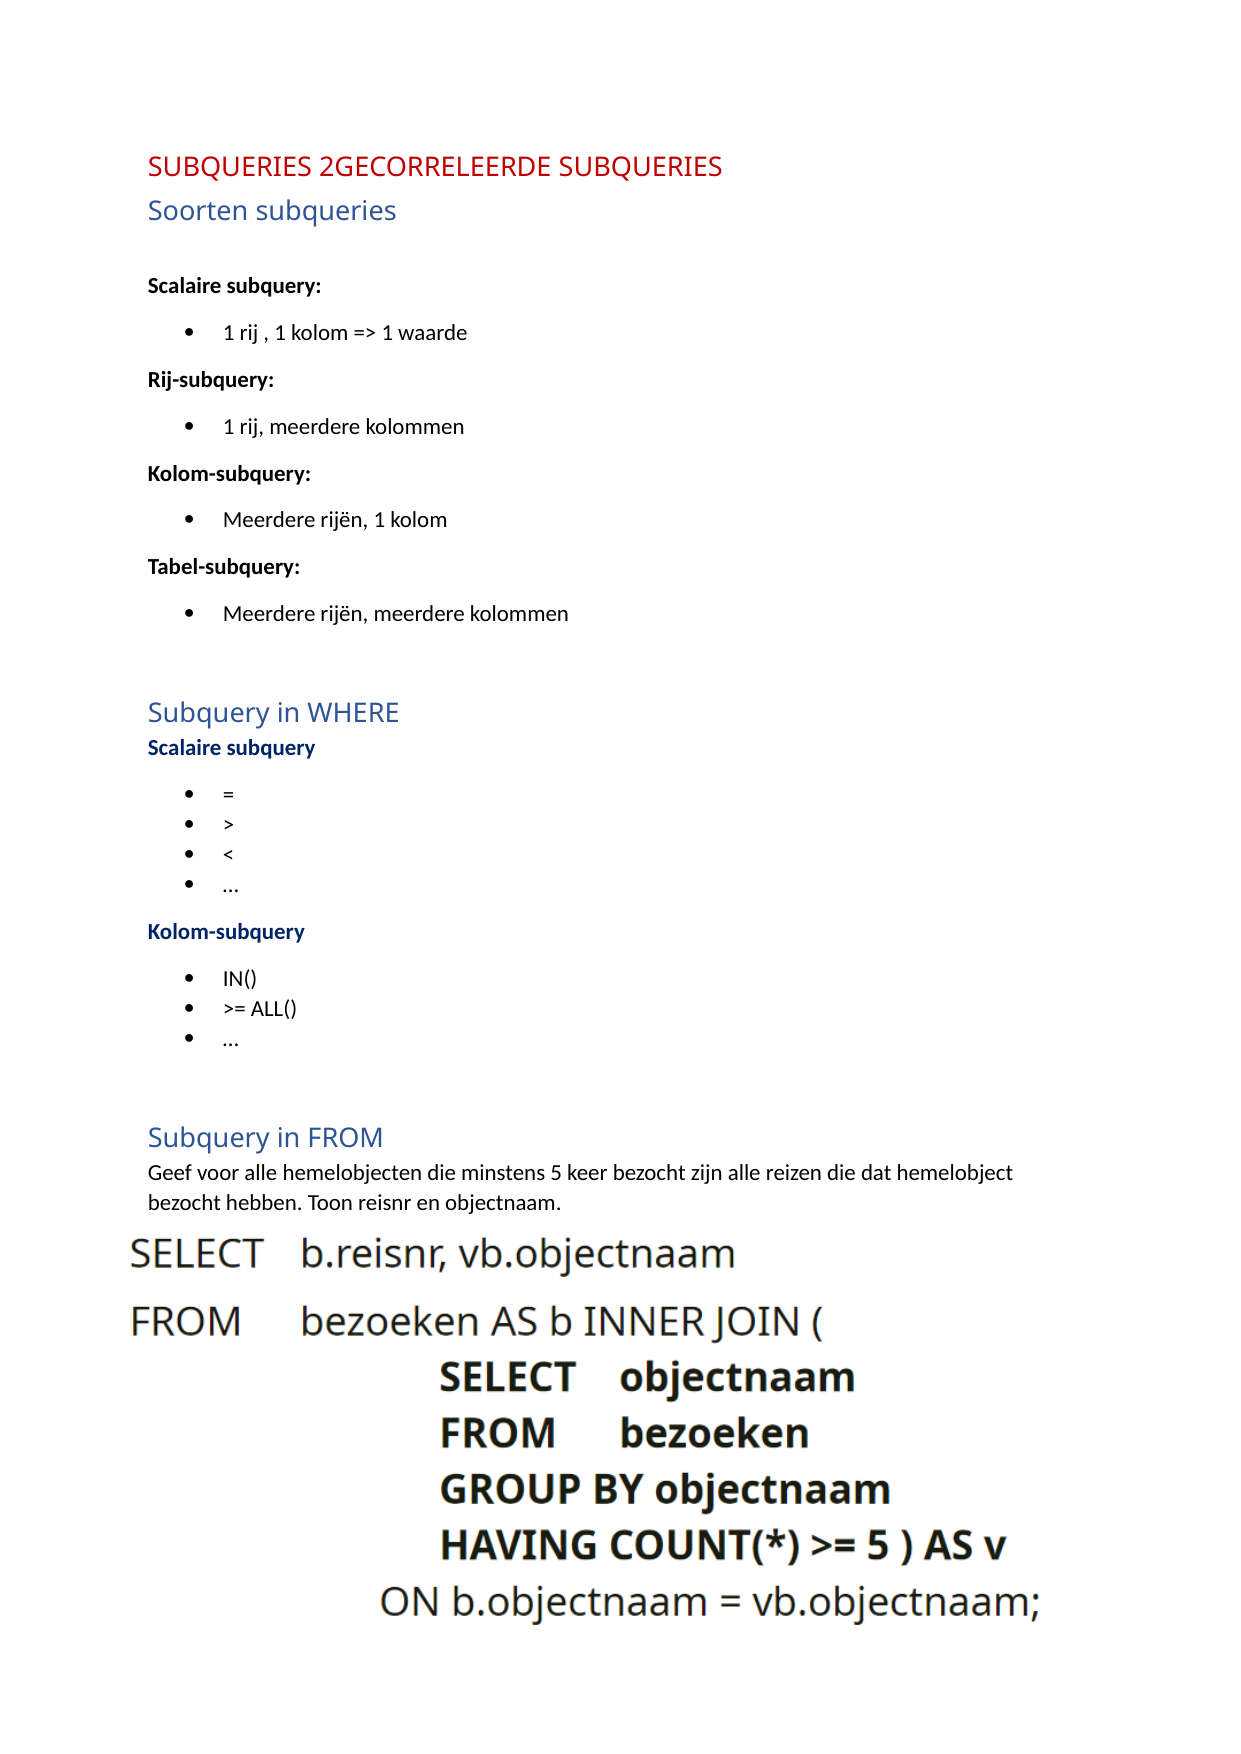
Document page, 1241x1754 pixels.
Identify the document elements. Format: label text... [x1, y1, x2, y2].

list < [185, 840, 1093, 868]
list 1 rij, meerdere kolommen [185, 412, 1093, 440]
list … [185, 1024, 1093, 1052]
subtitle Soorten subqueries [148, 192, 1093, 268]
list IN() [185, 964, 1093, 992]
text Geef voor alle hemelobjecten die minstens 5 keer bezocht zijn alle reizen die dat hemelobject bezocht hebben. Toon reisnr en objectnaam. [148, 1158, 1093, 1216]
subtitle SUBQUERIES 2GECORRELEERDE SUBQUERIES [148, 148, 1093, 184]
list Meerdere rijën, meerdere kolommen [185, 599, 1093, 627]
subtitle Subquery in FROM [148, 1118, 1093, 1155]
text Rij-subquery: [148, 365, 1093, 393]
text Tabel-subquery: [148, 552, 1093, 580]
text Kolom-subquery [148, 917, 1093, 945]
text Kolom-subquery: [148, 459, 1093, 487]
subtitle Subquery in WHERE [148, 693, 1093, 730]
picture [117, 1224, 1063, 1640]
text Scalaire subquery: [148, 271, 1093, 299]
list >= ALL() [185, 994, 1093, 1022]
list > [185, 810, 1093, 838]
list 1 rij , 1 kolom => 1 waarde [185, 318, 1093, 346]
list Meerdere rijën, 1 kolom [185, 506, 1093, 533]
list … [185, 870, 1093, 898]
text Scalaire subquery [148, 733, 1093, 761]
list = [185, 780, 1093, 808]
